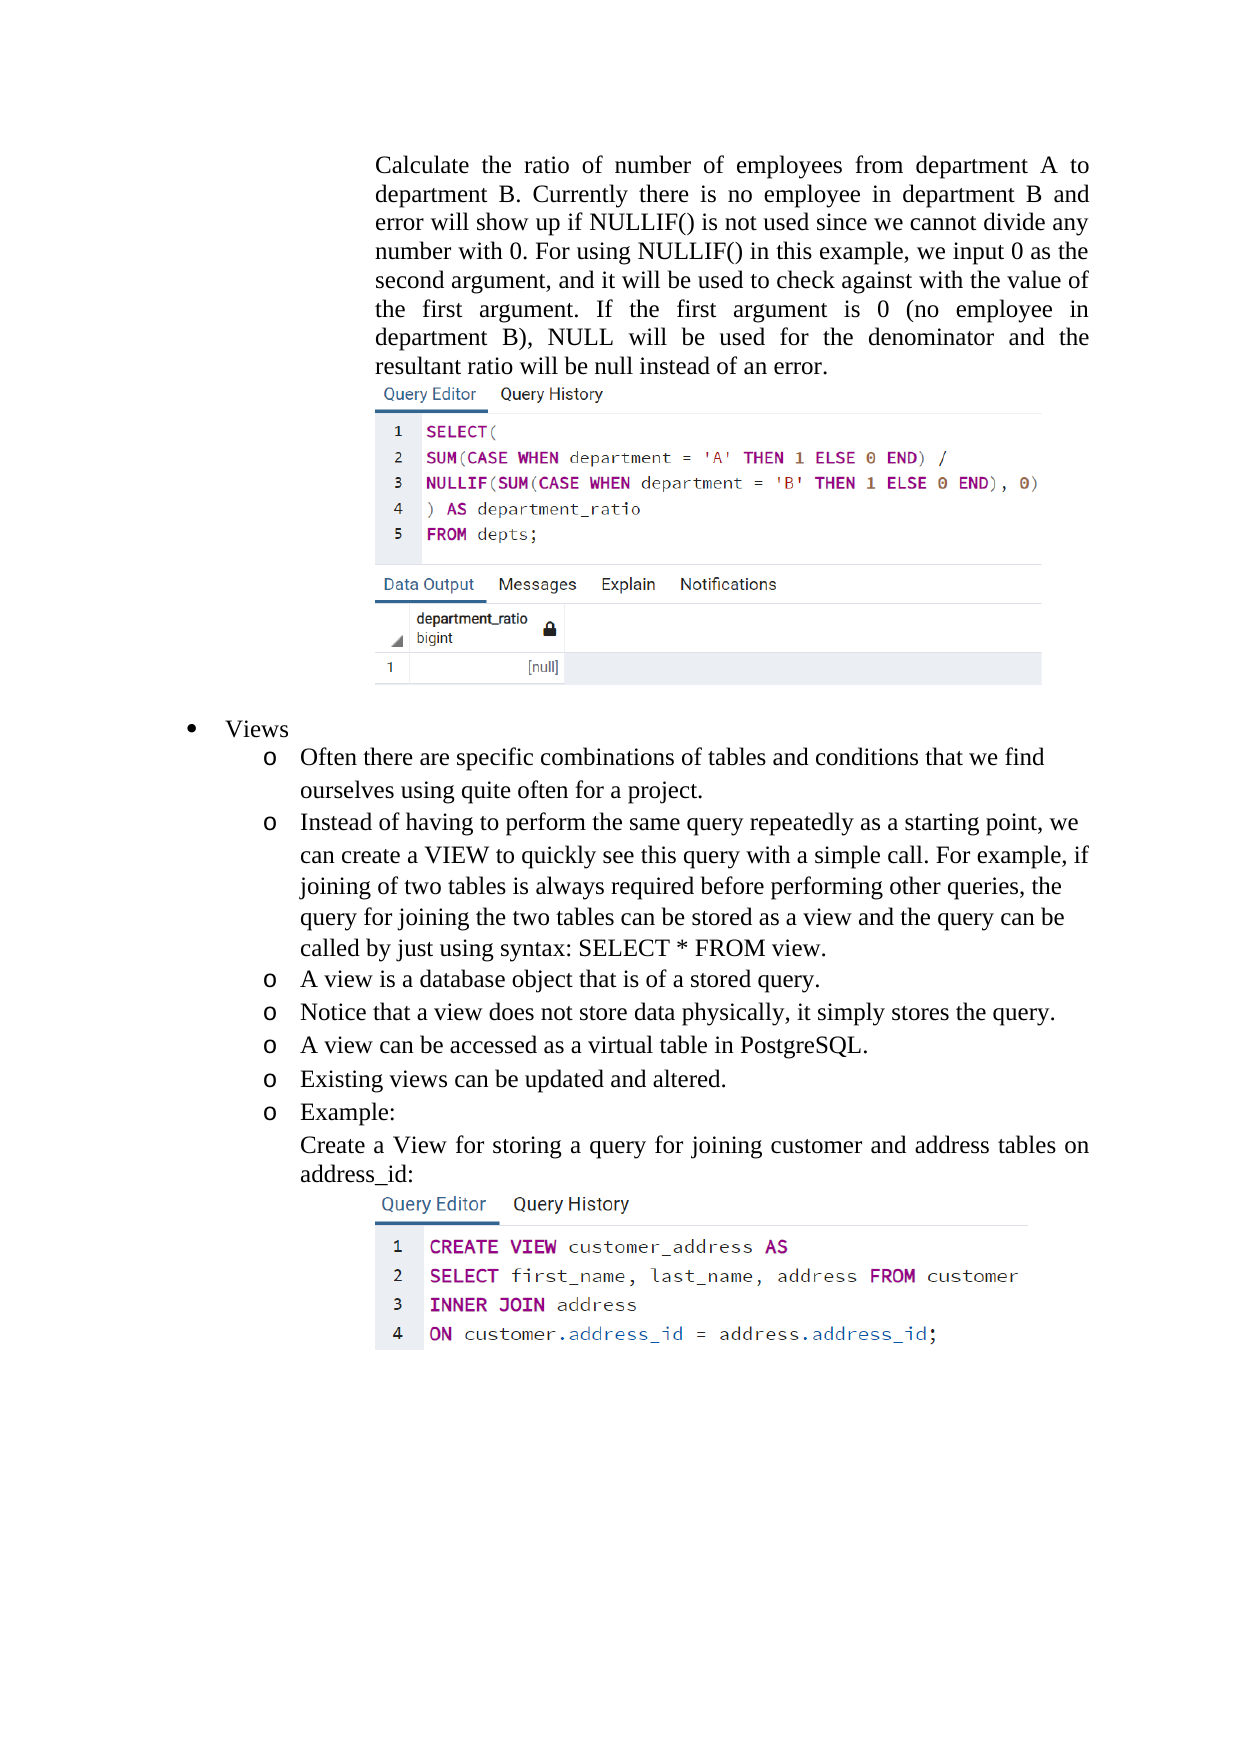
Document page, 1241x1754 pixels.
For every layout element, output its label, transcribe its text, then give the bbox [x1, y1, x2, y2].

picture [375, 380, 1042, 685]
list Existing views can be updated and altered. [262, 1064, 1090, 1094]
list A view is a database object that is of a stored query. [262, 964, 1090, 995]
list Calculate the ratio of number of employees from department A to department B. Currently there is no employee in department B and error will show up if NULLIF() is not used since we cannot divide any number with 0. For using NULLIF() in this example, we input 0 as the second argument, and it will be used to check against with the value of the first argument. If the first argument is 0 (no employee in department B), NULL will be used for the denominator and the resultant ratio will be null instead of an error. [375, 150, 1090, 380]
list Notice that a view does not store data physically, it simply stores the query. [262, 997, 1090, 1028]
list Views [187, 714, 1090, 742]
list Often there are specific combinations of tables and conditions that we find ourselves using quite often for a project. [262, 742, 1090, 804]
picture [375, 1187, 1029, 1350]
list Instead of having to perform the same query repeatedly as a starting point, we can create a VIEW to quickly see this query with a simple call. For example, if joining of two tables is always required before performing other queries, the query for joining the two tables can be stored as a view and the query can be called by just using syntax: SELECT * FROM view. [262, 807, 1090, 962]
list Create a View for storing a query for joining customer and address tables on address_id: [300, 1130, 1090, 1188]
list A view can be accessed as a virtual table in PostgreSQL. [262, 1030, 1090, 1061]
list Example: [262, 1097, 1090, 1128]
